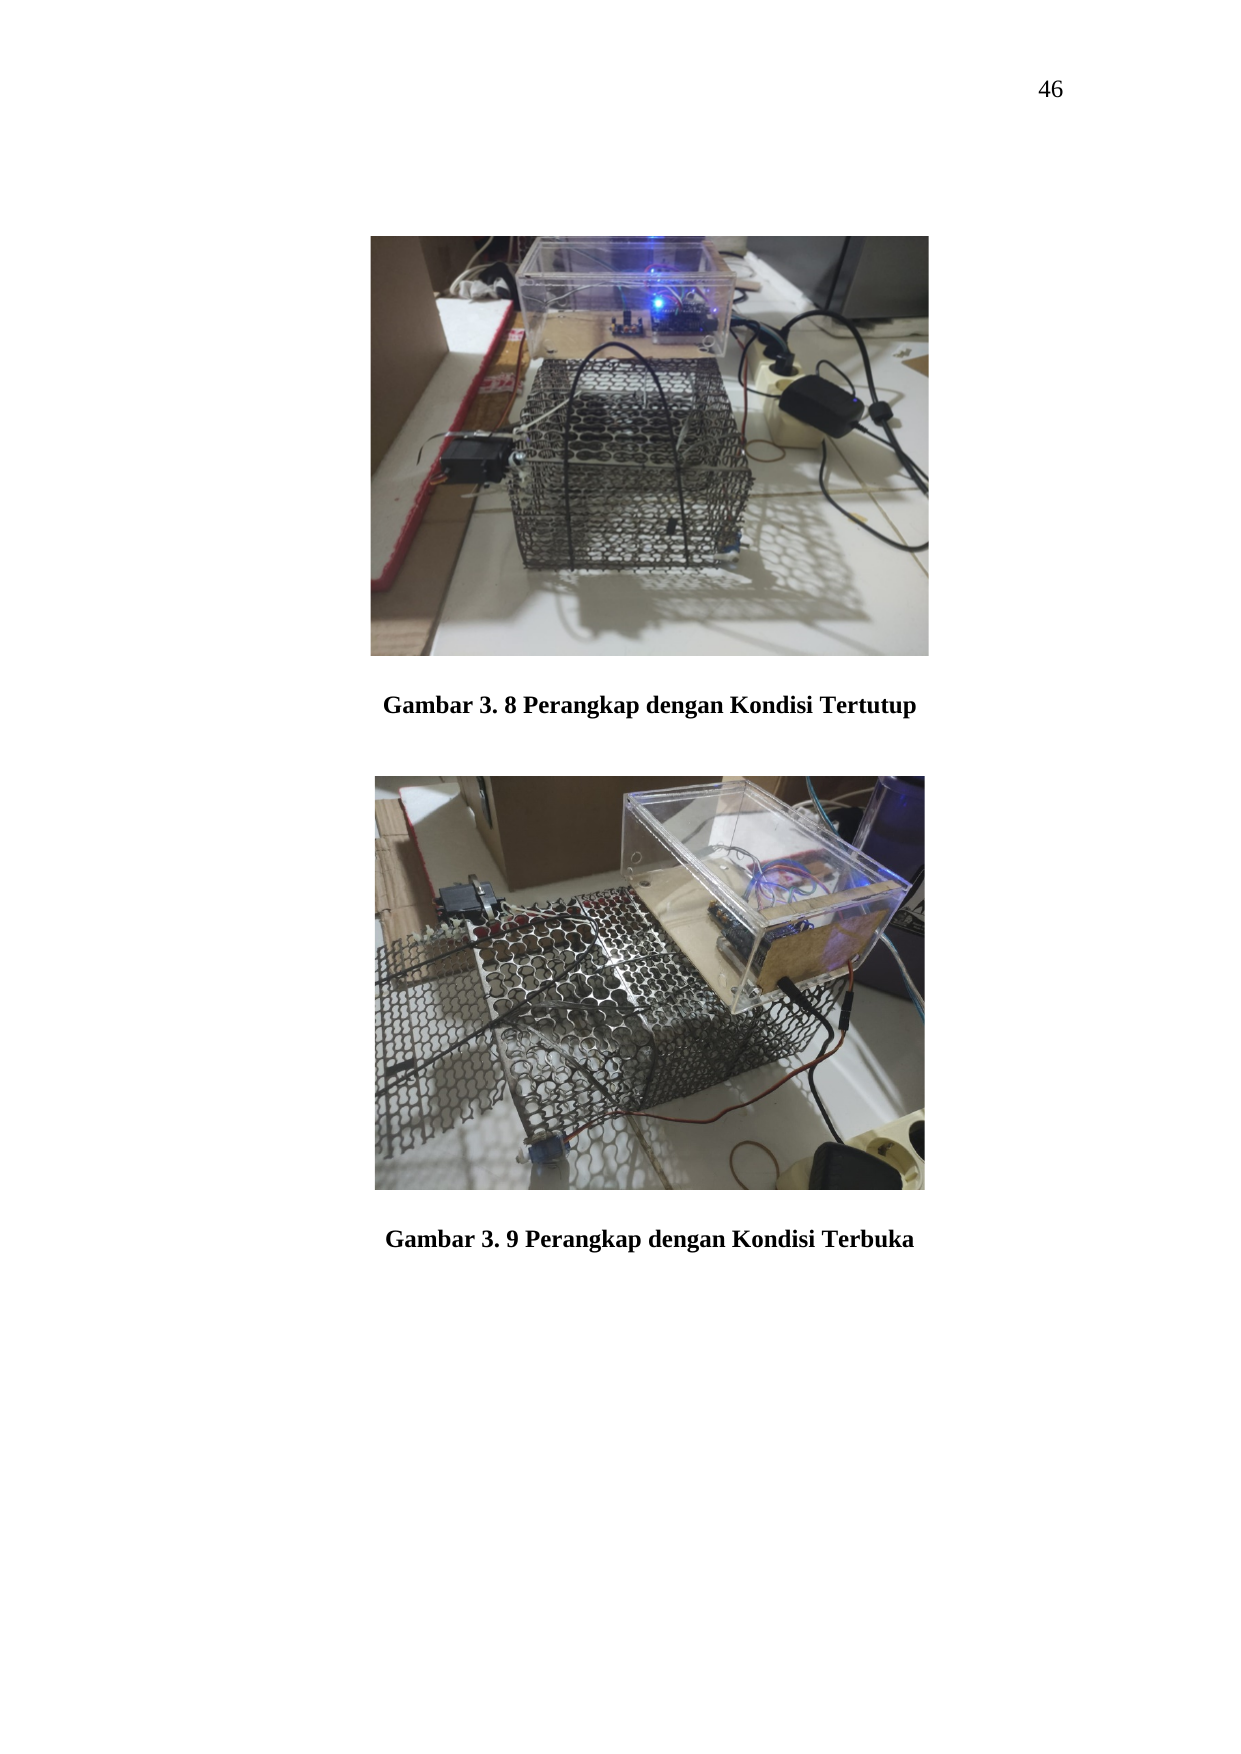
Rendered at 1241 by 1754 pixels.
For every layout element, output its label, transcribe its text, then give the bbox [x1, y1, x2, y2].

picture [370, 236, 929, 656]
picture [374, 776, 925, 1190]
